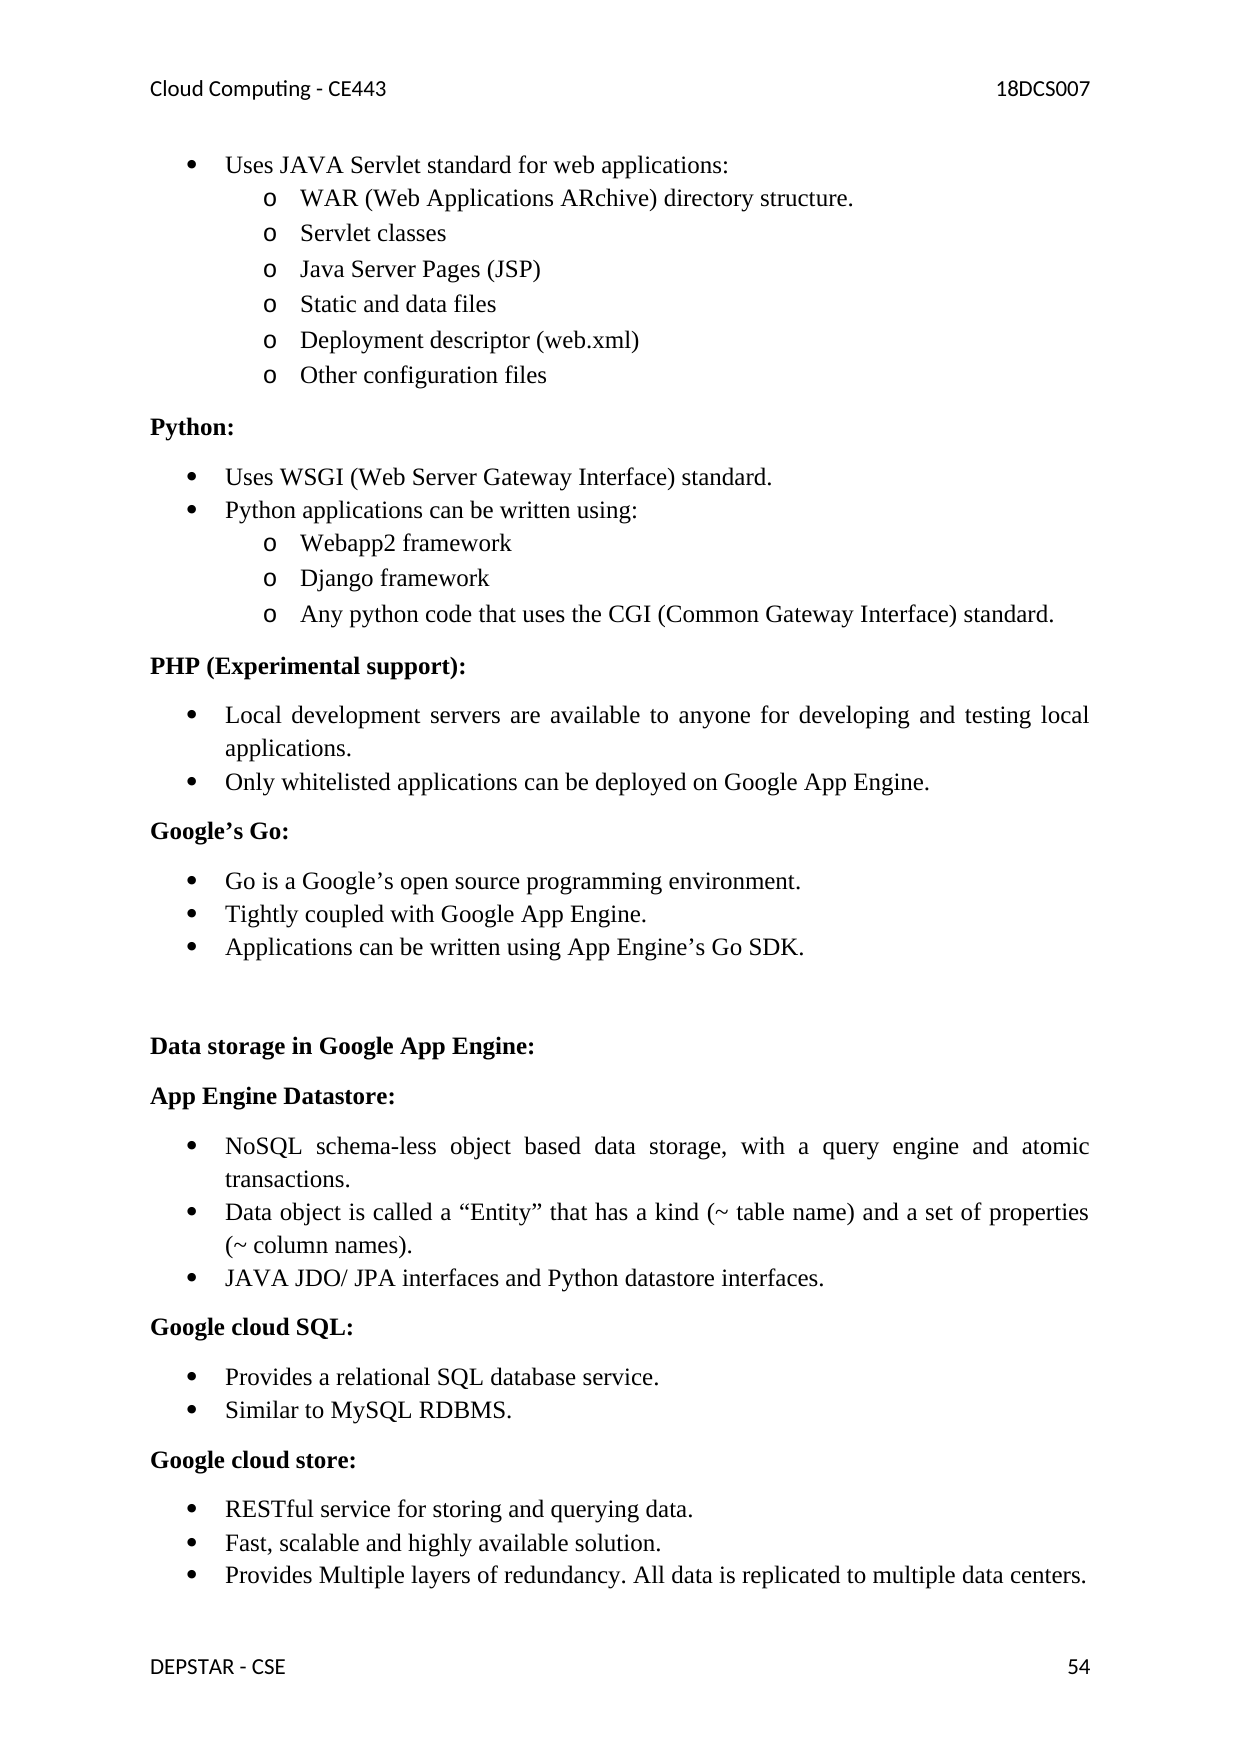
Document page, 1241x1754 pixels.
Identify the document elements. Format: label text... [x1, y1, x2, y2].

list Java Server Pages (JSP) [262, 254, 1090, 285]
list Python applications can be written using: [187, 495, 1090, 524]
list Deployment descriptor (web.xml) [262, 325, 1090, 356]
list Django framework [262, 563, 1090, 594]
list WAR (Web Applications ARchive) directory structure. [262, 183, 1090, 214]
text App Engine Datastore: [150, 1081, 1090, 1110]
list Provides Multiple layers of redundancy. All data is replicated to multiple data centers. [187, 1561, 1090, 1589]
list Provides a relational SQL database service. [187, 1362, 1090, 1391]
list Only whitelisted applications can be deployed on Google App Engine. [187, 767, 1090, 795]
text PHP (Experimental support): [150, 651, 1090, 679]
list Any python code that uses the CGI (Common Gateway Interface) standard. [262, 599, 1090, 629]
list JAVA JDO/ JPA interfaces and Python datastore interfaces. [187, 1263, 1090, 1292]
text Google’s Go: [150, 816, 1090, 845]
list RESTful service for storing and querying data. [187, 1494, 1090, 1523]
list Fast, scalable and highly available solution. [187, 1528, 1090, 1556]
text Google cloud store: [150, 1445, 1090, 1474]
list Uses WSGI (Web Server Gateway Interface) standard. [187, 462, 1090, 491]
list Static and data files [262, 289, 1090, 320]
list Other configuration files [262, 360, 1090, 391]
list Go is a Google’s open source programming environment. [187, 866, 1090, 895]
text Google cloud SQL: [150, 1312, 1090, 1341]
list Applications can be written using App Engine’s Go SDK. [187, 932, 1090, 961]
list Data object is called a “Entity” that has a kind (~ table name) and a set of properties (~ column names). [187, 1197, 1090, 1258]
list Similar to MySQL RDBMS. [187, 1395, 1090, 1424]
list Tightly coupled with Google App Engine. [187, 899, 1090, 928]
text Python: [150, 412, 1090, 441]
list NoSQL schema-less object based data storage, with a query engine and atomic transactions. [187, 1131, 1090, 1192]
text Data storage in Google App Engine: [150, 1031, 1090, 1060]
list Webapp2 framework [262, 528, 1090, 559]
list Local development servers are available to anyone for developing and testing local applications. [187, 701, 1090, 762]
list Uses JAVA Servlet standard for web applications: [187, 150, 1090, 179]
list Servlet classes [262, 218, 1090, 249]
